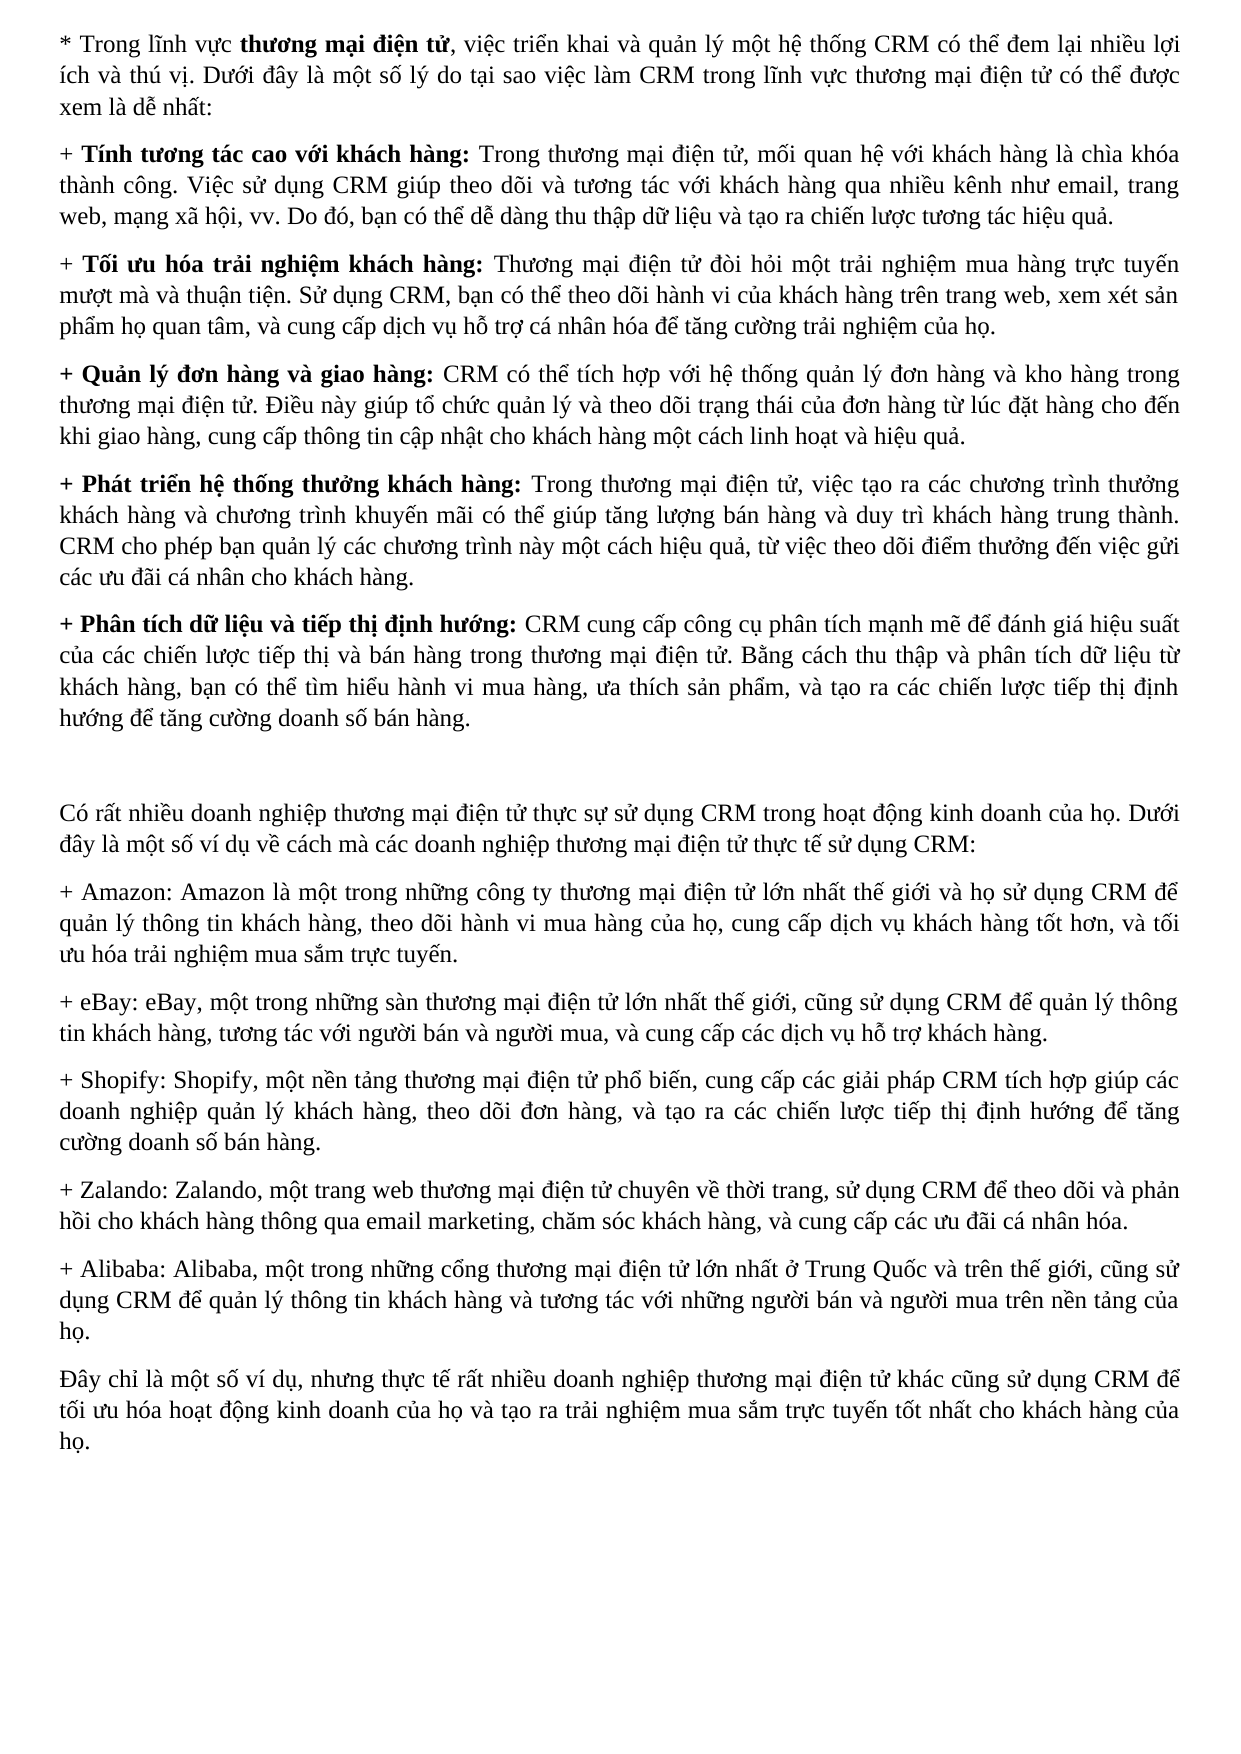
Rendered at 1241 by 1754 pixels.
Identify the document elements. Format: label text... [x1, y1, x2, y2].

text + Phát triển hệ thống thưởng khách hàng: Trong thương mại điện tử, việc tạo ra các chương trình thưởng khách hàng và chương trình khuyến mãi có thể giúp tăng lượng bán hàng và duy trì khách hàng trung thành. CRM cho phép bạn quản lý các chương trình này một cách hiệu quả, từ việc theo dõi điểm thưởng đến việc gửi các ưu đãi cá nhân cho khách hàng. [59, 469, 1181, 591]
text Đây chỉ là một số ví dụ, nhưng thực tế rất nhiều doanh nghiệp thương mại điện tử khác cũng sử dụng CRM để tối ưu hóa hoạt động kinh doanh của họ và tạo ra trải nghiệm mua sắm trực tuyến tốt nhất cho khách hàng của họ. [59, 1364, 1181, 1454]
text + Tối ưu hóa trải nghiệm khách hàng: Thương mại điện tử đòi hỏi một trải nghiệm mua hàng trực tuyến mượt mà và thuận tiện. Sử dụng CRM, bạn có thể theo dõi hành vi của khách hàng trên trang web, xem xét sản phẩm họ quan tâm, và cung cấp dịch vụ hỗ trợ cá nhân hóa để tăng cường trải nghiệm của họ. [59, 249, 1181, 340]
text + Zalando: Zalando, một trang web thương mại điện tử chuyên về thời trang, sử dụng CRM để theo dõi và phản hồi cho khách hàng thông qua email marketing, chăm sóc khách hàng, và cung cấp các ưu đãi cá nhân hóa. [59, 1175, 1181, 1235]
text + Quản lý đơn hàng và giao hàng: CRM có thể tích hợp với hệ thống quản lý đơn hàng và kho hàng trong thương mại điện tử. Điều này giúp tổ chức quản lý và theo dõi trạng thái của đơn hàng từ lúc đặt hàng cho đến khi giao hàng, cung cấp thông tin cập nhật cho khách hàng một cách linh hoạt và hiệu quả. [59, 359, 1181, 450]
text + Shopify: Shopify, một nền tảng thương mại điện tử phổ biến, cung cấp các giải pháp CRM tích hợp giúp các doanh nghiệp quản lý khách hàng, theo dõi đơn hàng, và tạo ra các chiến lược tiếp thị định hướng để tăng cường doanh số bán hàng. [59, 1065, 1181, 1156]
text + Amazon: Amazon là một trong những công ty thương mại điện tử lớn nhất thế giới và họ sử dụng CRM để quản lý thông tin khách hàng, theo dõi hành vi mua hàng của họ, cung cấp dịch vụ khách hàng tốt hơn, và tối ưu hóa trải nghiệm mua sắm trực tuyến. [59, 877, 1181, 968]
text * Trong lĩnh vực thương mại điện tử, việc triển khai và quản lý một hệ thống CRM có thể đem lại nhiều lợi ích và thú vị. Dưới đây là một số lý do tại sao việc làm CRM trong lĩnh vực thương mại điện tử có thể được xem là dễ nhất: [59, 29, 1181, 120]
text + Tính tương tác cao với khách hàng: Trong thương mại điện tử, mối quan hệ với khách hàng là chìa khóa thành công. Việc sử dụng CRM giúp theo dõi và tương tác với khách hàng qua nhiều kênh như email, trang web, mạng xã hội, vv. Do đó, bạn có thể dễ dàng thu thập dữ liệu và tạo ra chiến lược tương tác hiệu quả. [59, 139, 1181, 230]
text + Phân tích dữ liệu và tiếp thị định hướng: CRM cung cấp công cụ phân tích mạnh mẽ để đánh giá hiệu suất của các chiến lược tiếp thị và bán hàng trong thương mại điện tử. Bằng cách thu thập và phân tích dữ liệu từ khách hàng, bạn có thể tìm hiểu hành vi mua hàng, ưa thích sản phẩm, và tạo ra các chiến lược tiếp thị định hướng để tăng cường doanh số bán hàng. [59, 609, 1181, 731]
text + eBay: eBay, một trong những sàn thương mại điện tử lớn nhất thế giới, cũng sử dụng CRM để quản lý thông tin khách hàng, tương tác với người bán và người mua, và cung cấp các dịch vụ hỗ trợ khách hàng. [59, 987, 1181, 1046]
text Có rất nhiều doanh nghiệp thương mại điện tử thực sự sử dụng CRM trong hoạt động kinh doanh của họ. Dưới đây là một số ví dụ về cách mà các doanh nghiệp thương mại điện tử thực tế sử dụng CRM: [59, 798, 1181, 858]
text + Alibaba: Alibaba, một trong những cổng thương mại điện tử lớn nhất ở Trung Quốc và trên thế giới, cũng sử dụng CRM để quản lý thông tin khách hàng và tương tác với những người bán và người mua trên nền tảng của họ. [59, 1254, 1181, 1345]
